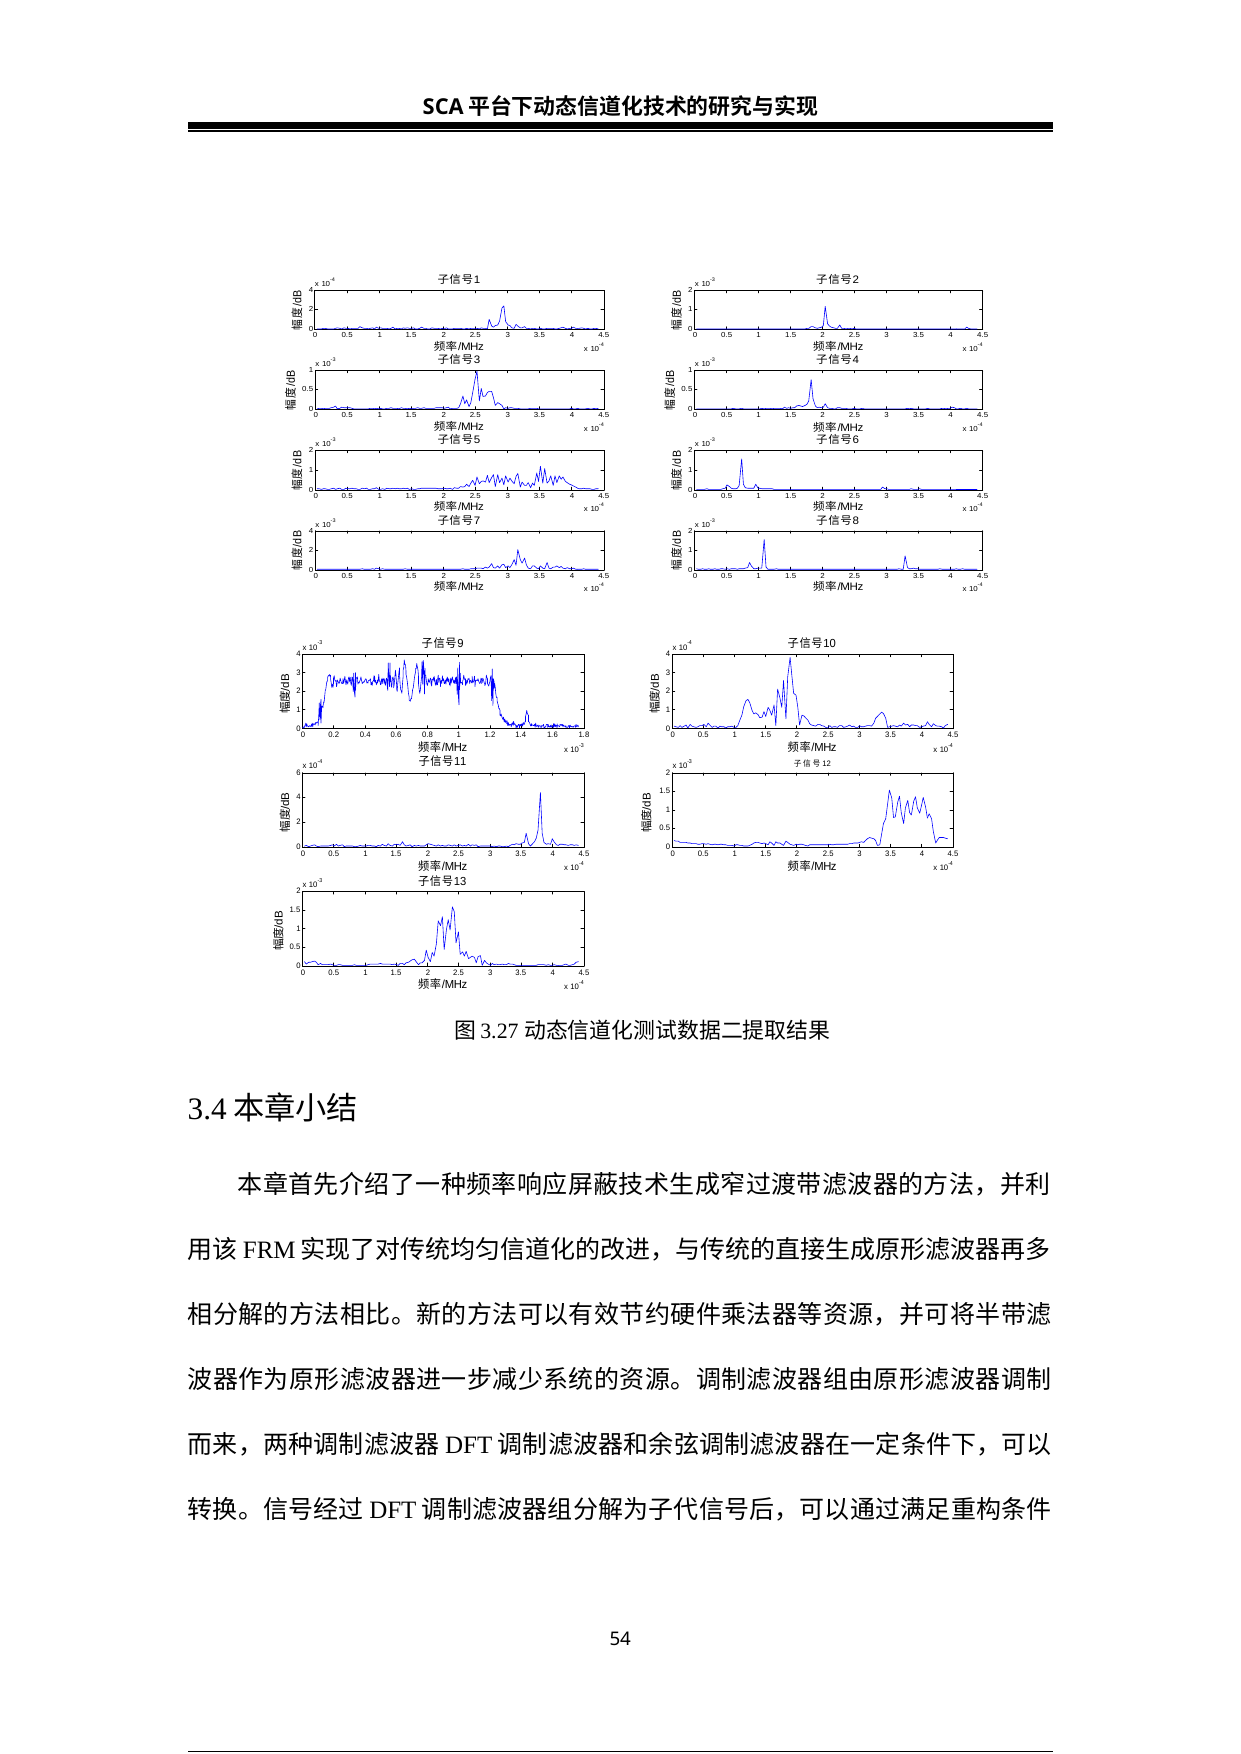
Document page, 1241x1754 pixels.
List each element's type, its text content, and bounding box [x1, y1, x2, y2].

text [187, 1151, 1053, 1541]
subtitle 3.4本章小结 [187, 1073, 1053, 1138]
text 图3.27 动态信道化测试数据二提取结果 [187, 1012, 1053, 1045]
